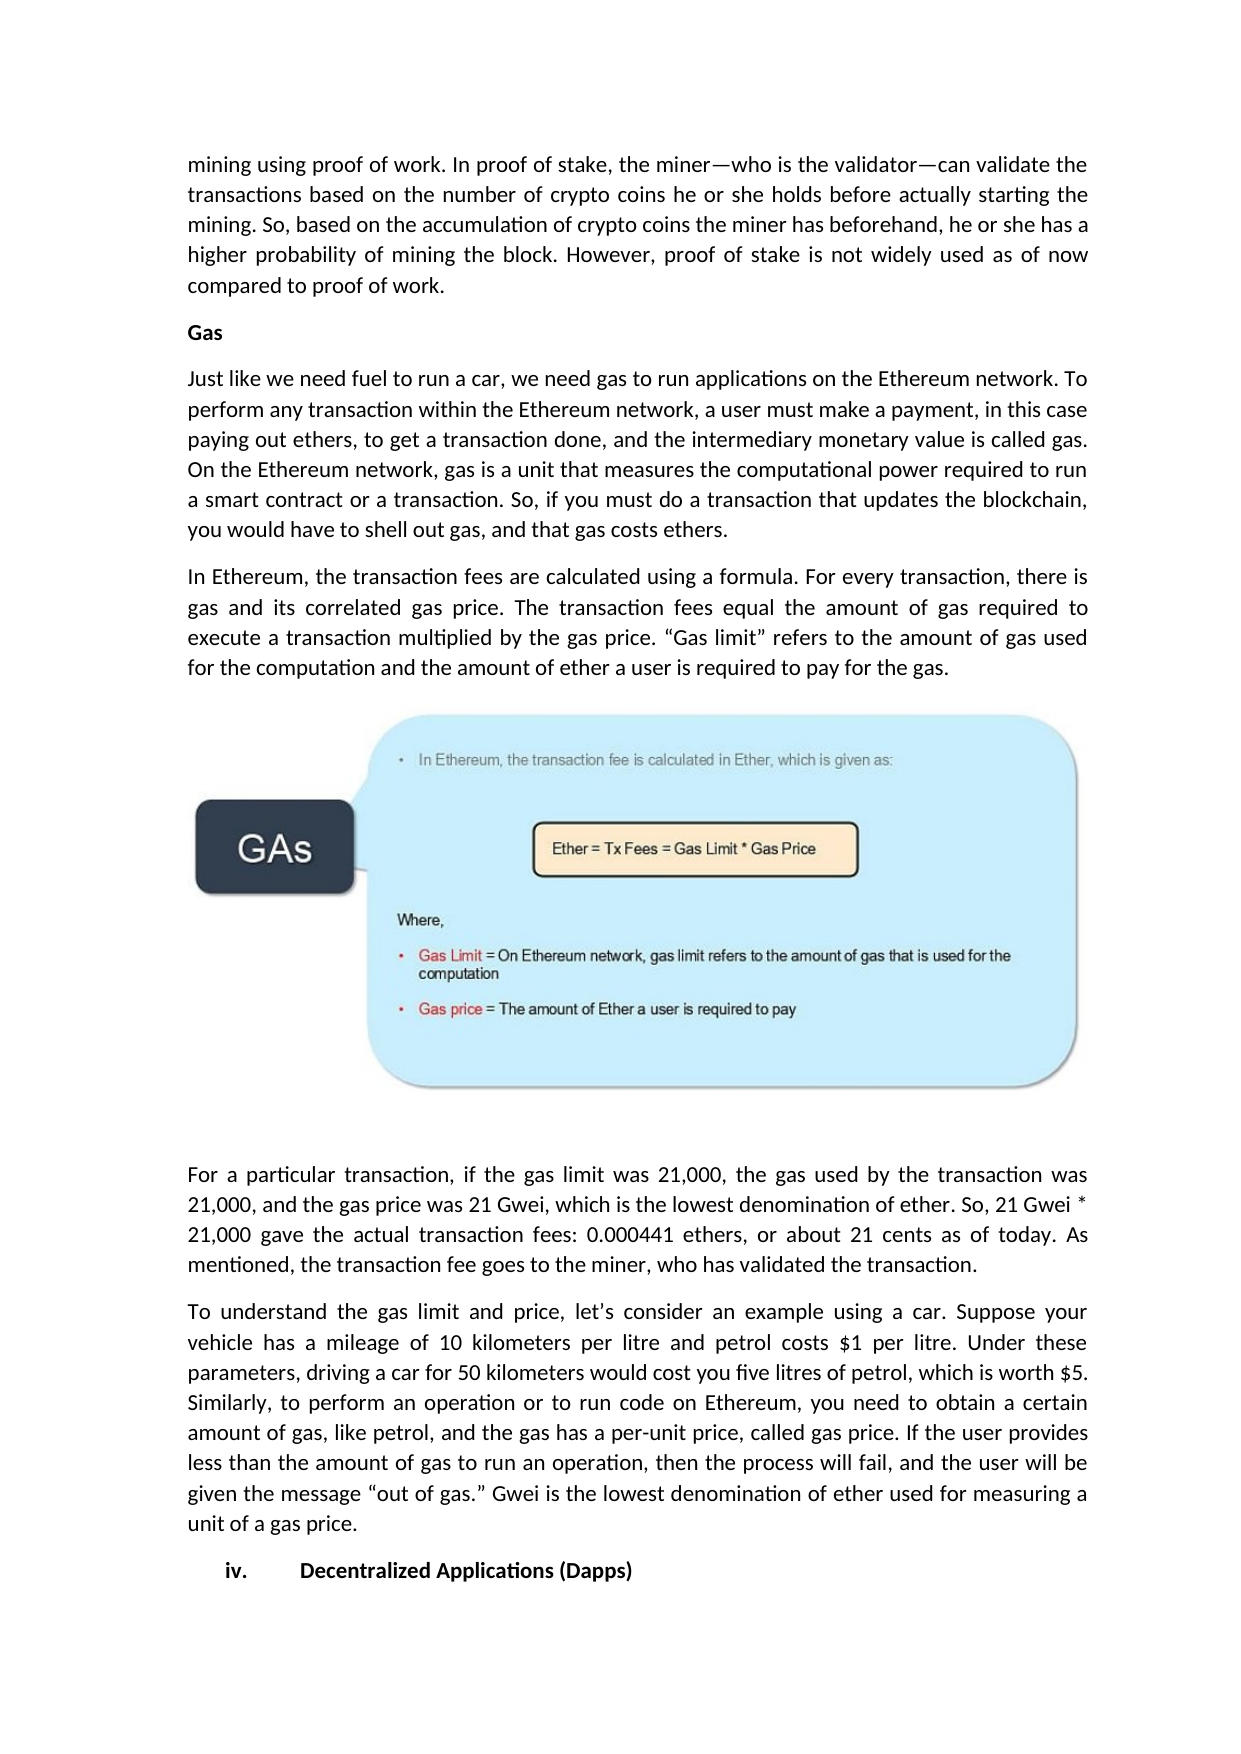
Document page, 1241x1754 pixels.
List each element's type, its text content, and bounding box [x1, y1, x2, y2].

text For a particular transaction, if the gas limit was 21,000, the gas used by the transaction was 21,000, and the gas price was 21 Gwei, which is the lowest denomination of ether. So, 21 Gwei * 21,000 gave the actual transaction fees: 0.000441 ethers, or about 21 cents as of today. As mentioned, the transaction fee goes to the miner, who has validated the transaction. [187, 1160, 1090, 1278]
list Decentralized Applications (Dapps) [225, 1556, 1090, 1584]
text Just like we need fuel to run a car, we need gas to run applications on the Ethereum network. To perform any transaction within the Ethereum network, a user must make a payment, in this case paying out ethers, to get a transaction done, and the intermediary monetary value is called gas. On the Ethereum network, gas is a unit that measures the computational power required to run a smart contract or a transaction. So, if you must do a transaction that updates the blockchain, you would have to shell out gas, and that gas costs ethers. [187, 364, 1090, 544]
text In Ethereum, the transaction fees are calculated using a formula. For every transaction, there is gas and its correlated gas price. The transaction fees equal the amount of gas required to execute a transaction multiplied by the gas price. “Gas limit” refers to the amount of gas used for the computation and the amount of ether a user is required to pay for the gas. [187, 562, 1090, 681]
text To understand the gas limit and price, let’s consider an example using a car. Suppose your vehicle has a mileage of 10 kilometers per litre and petrol costs $1 per litre. Under these parameters, driving a car for 50 kilometers would cost you five litres of petrol, which is worth $5. Similarly, to perform an operation or to run code on Ethereum, you need to obtain a certain amount of gas, like petrol, and the gas has a per-unit price, called gas price. If the user provides less than the amount of gas to run an operation, then the process will fail, and the user will be given the message “out of gas.” Gwei is the lowest denomination of ether used for measuring a unit of a gas price. [187, 1297, 1090, 1537]
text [187, 150, 1090, 299]
picture [187, 700, 1091, 1095]
text Gas [187, 318, 1090, 346]
